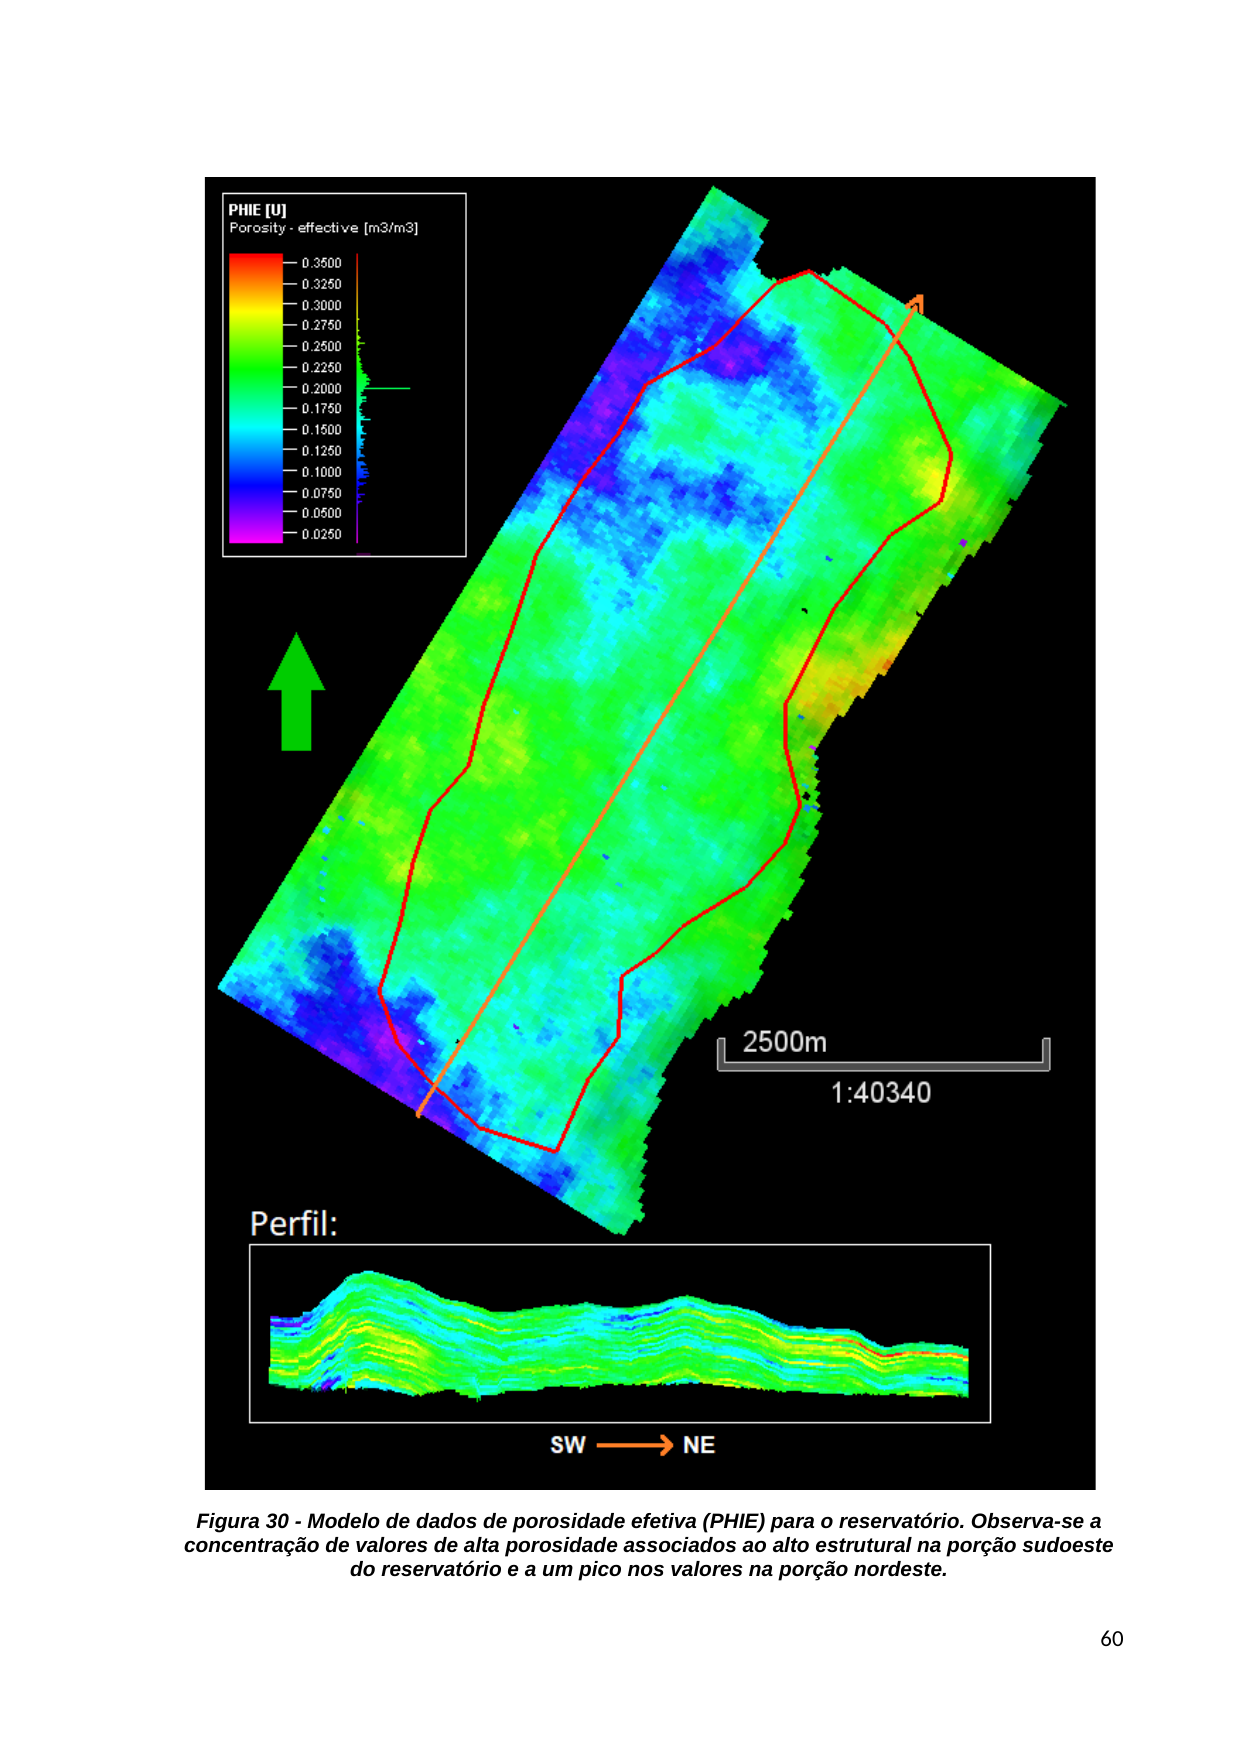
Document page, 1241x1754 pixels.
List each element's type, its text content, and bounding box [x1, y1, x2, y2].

picture [204, 177, 1096, 1490]
text Figura 30 - Modelo de dados de porosidade efetiva (PHIE) para o reservatório. Observa-se a concentração de valores de alta porosidade associados ao alto estrutural na porção sudoeste do reservatório e a um pico nos valores na porção nordeste. [177, 1509, 1123, 1581]
